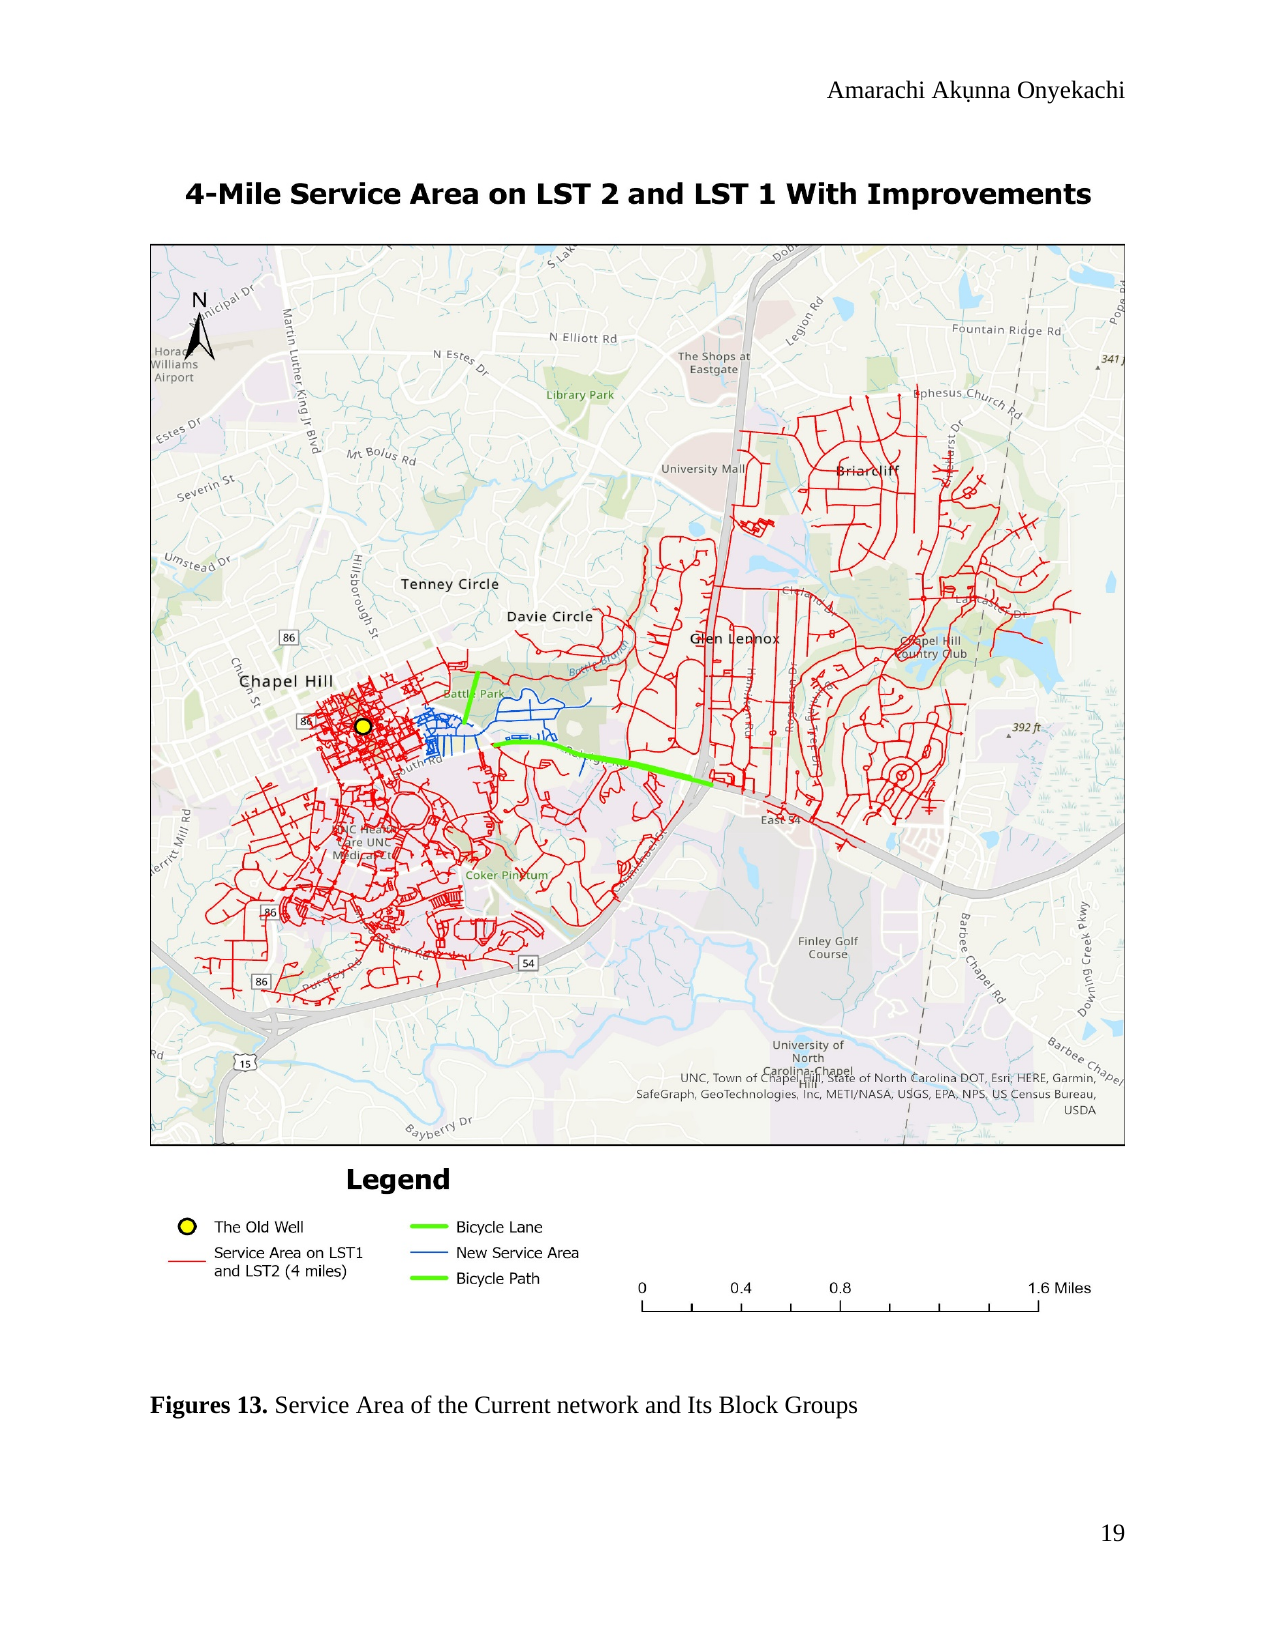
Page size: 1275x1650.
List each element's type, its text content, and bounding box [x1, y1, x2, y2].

picture [150, 150, 1125, 1346]
text Figures 13. Service Area of the Current network and Its Block Groups [150, 1390, 1125, 1419]
